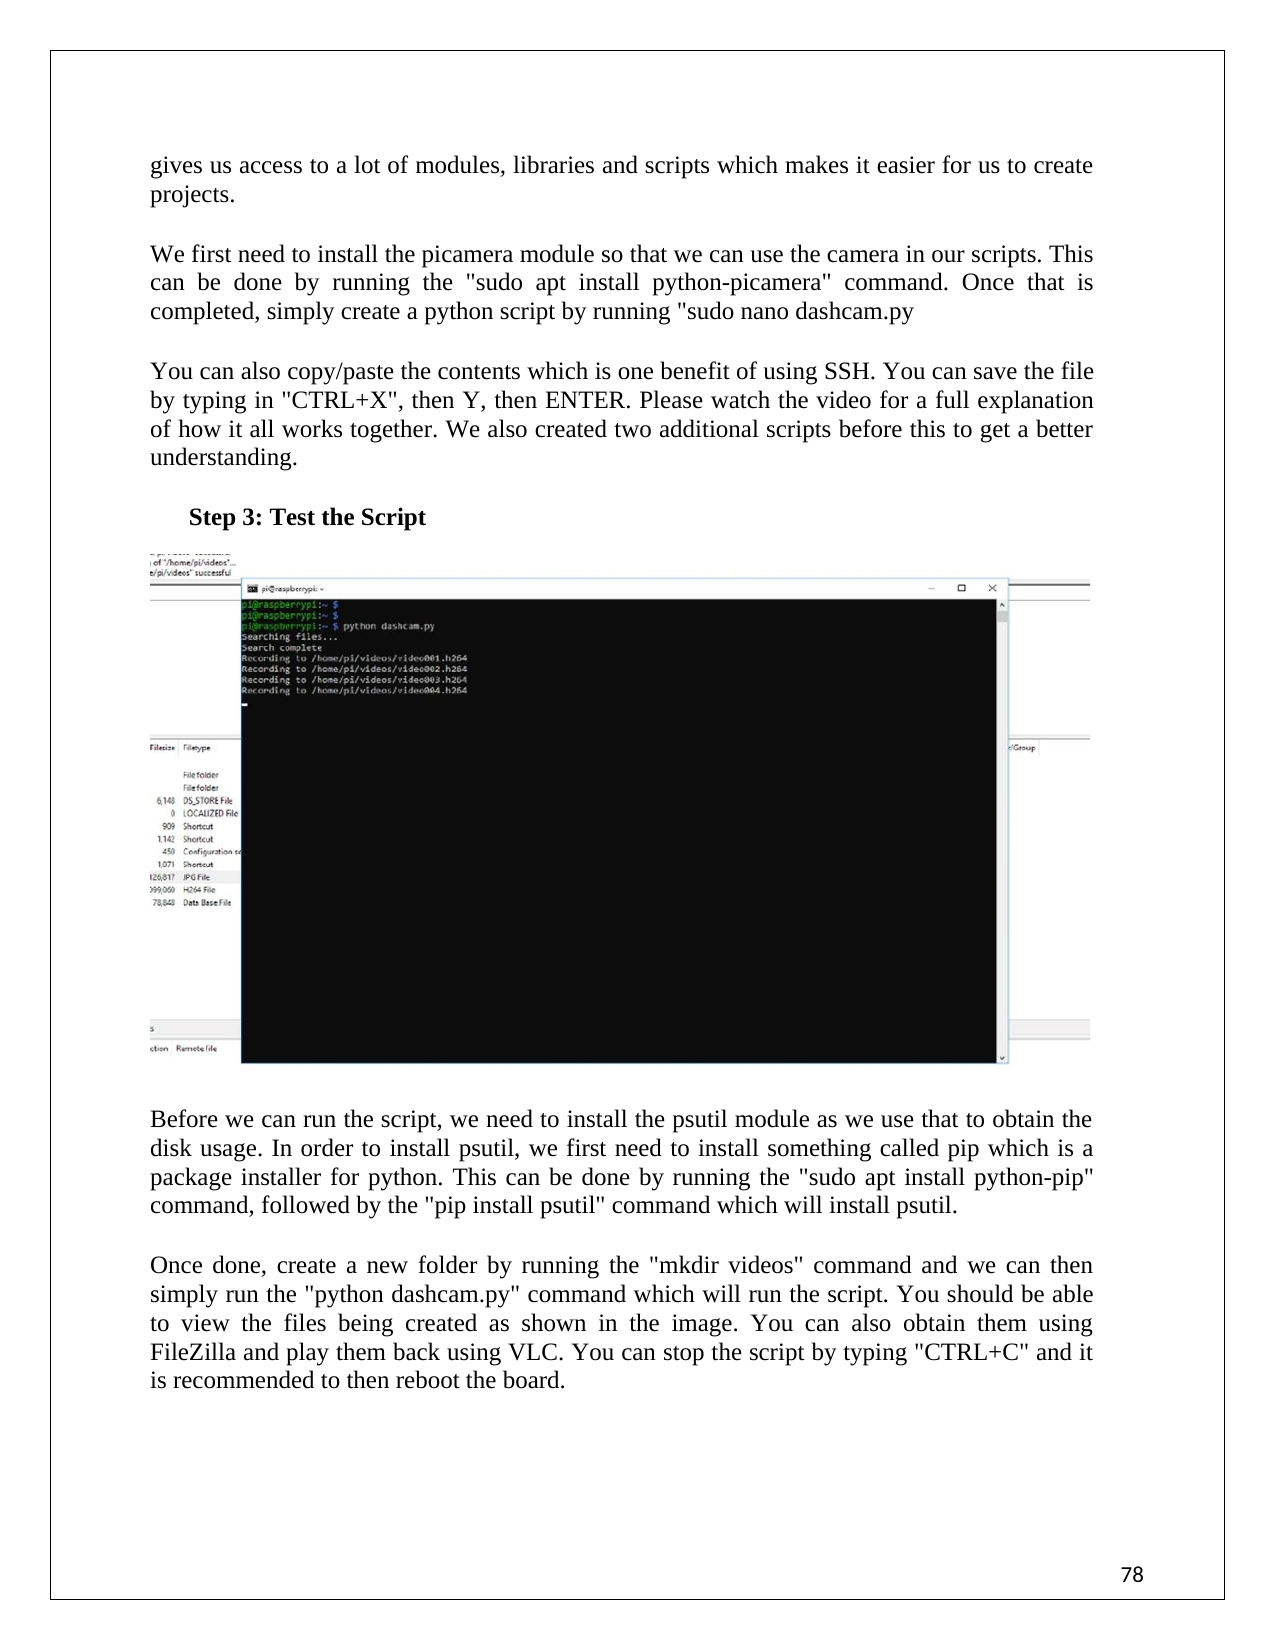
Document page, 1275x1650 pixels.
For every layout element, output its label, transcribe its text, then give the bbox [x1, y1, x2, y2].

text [150, 150, 1095, 207]
text You can also copy/paste the contents which is one benefit of using SSH. You can save the file by typing in "CTRL+X", then Y, then ENTER. Please watch the video for a full explanation of how it all works together. We also created two additional scripts before this to get a better understanding. [150, 356, 1095, 471]
text Once done, create a new folder by running the "mkdir videos" command and we can then simply run the "python dashcam.py" command which will run the script. You should be able to view the files being created as shown in the image. You can also obtain them using FileZilla and play them back using VLC. You can stop the script by typing "CTRL+C" and it is recommended to then reboot the board. [150, 1250, 1095, 1394]
text We first need to install the picamera module so that we can use the camera in our scripts. This can be done by running the "sudo apt install python-picamera" command. Once that is completed, simply create a python script by running "sudo nano dashcam.py [150, 239, 1095, 325]
subtitle Step 3: Test the Script [189, 502, 1095, 531]
text Before we can run the script, we need to install the psutil module as we use that to obtain the disk usage. In order to install psutil, we first need to install something called pip which is a package installer for python. This can be done by running the "sudo apt install python-pip" command, followed by the "pip install psutil" command which will install psutil. [150, 1104, 1095, 1219]
picture [150, 554, 1091, 1084]
